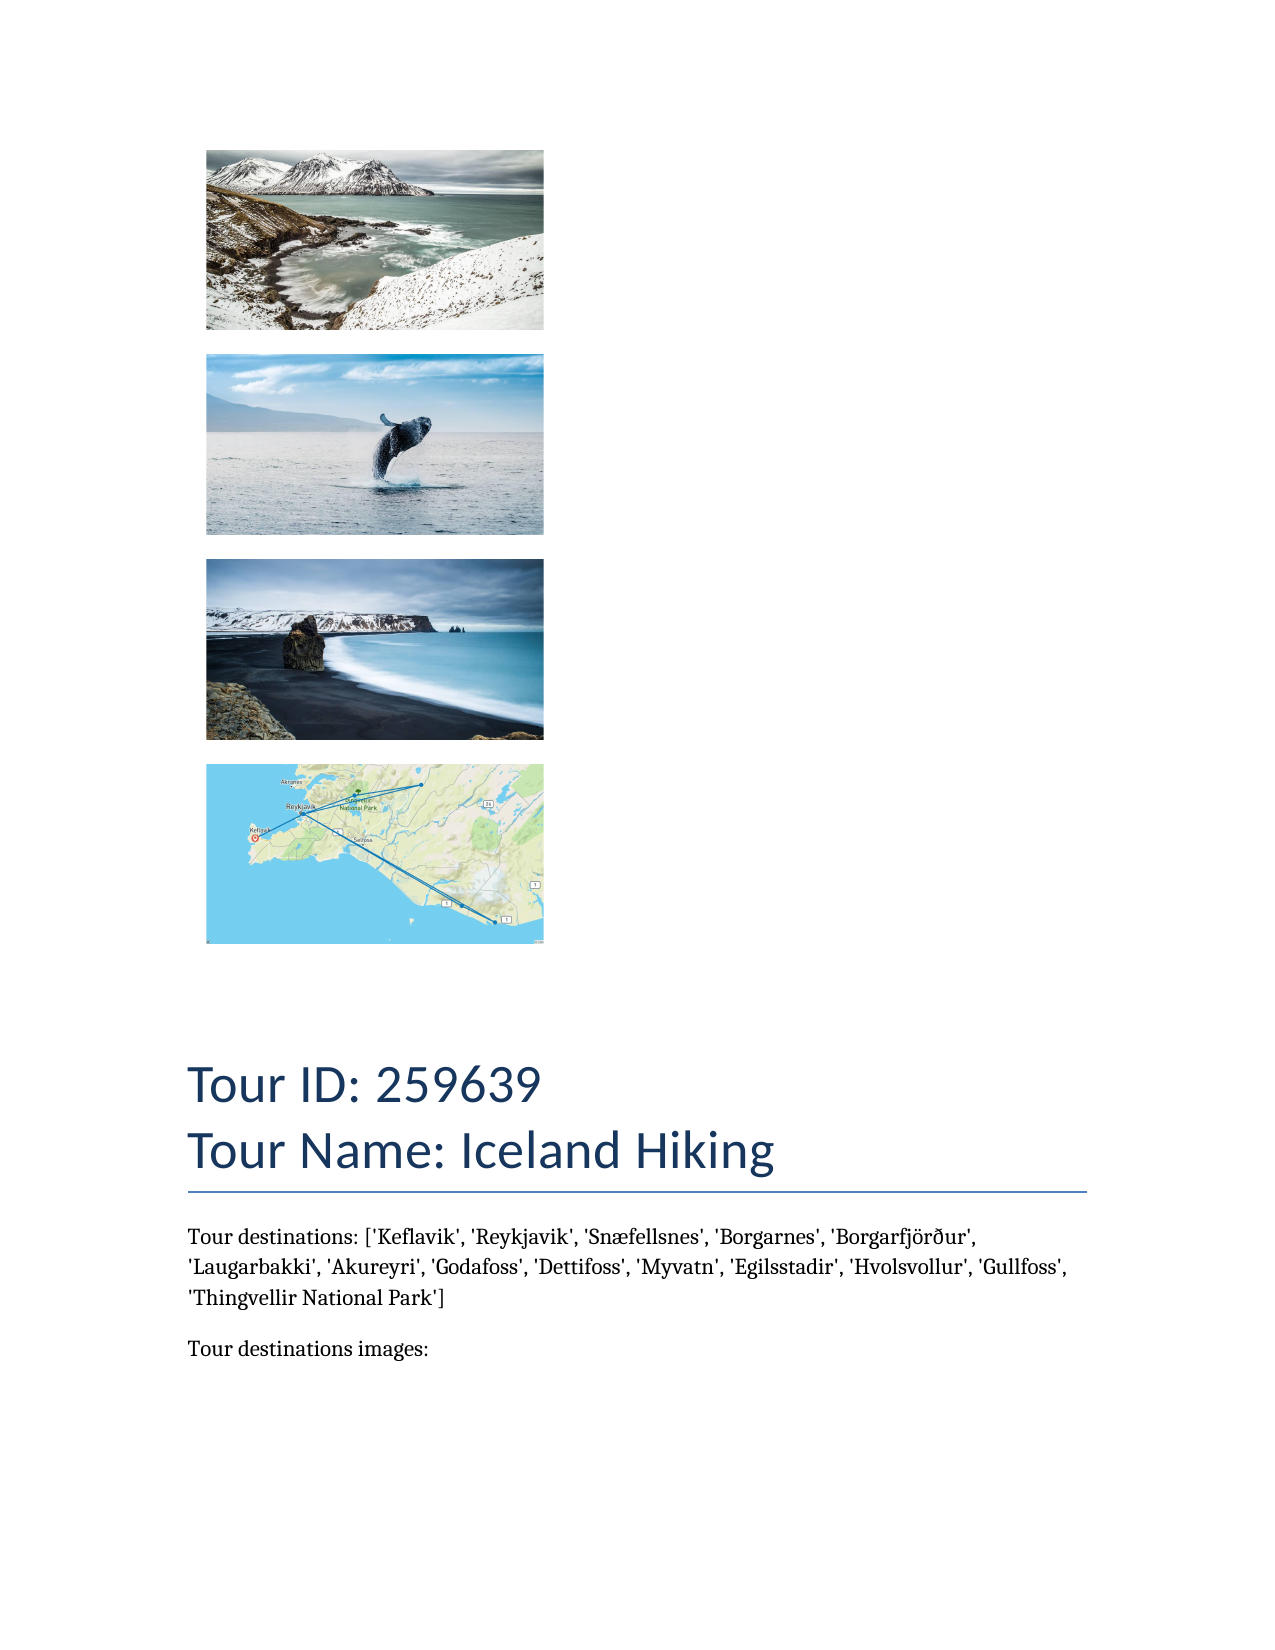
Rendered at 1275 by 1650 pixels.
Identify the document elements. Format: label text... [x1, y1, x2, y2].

text Tour destinations: ['Keflavik', 'Reykjavik', 'Snæfellsnes', 'Borgarnes', 'Borgarfjörður', 'Laugarbakki', 'Akureyri', 'Godafoss', 'Dettifoss', 'Myvatn', 'Egilsstadir', 'Hvolsvollur', 'Gullfoss', 'Thingvellir National Park'] [187, 1224, 1087, 1311]
picture [206, 150, 544, 330]
title Tour ID: 259639 Tour Name: Iceland Hiking [187, 1050, 1087, 1193]
text Tour destinations images: [187, 1335, 1087, 1362]
picture [206, 559, 544, 740]
picture [206, 764, 544, 944]
picture [206, 354, 544, 535]
